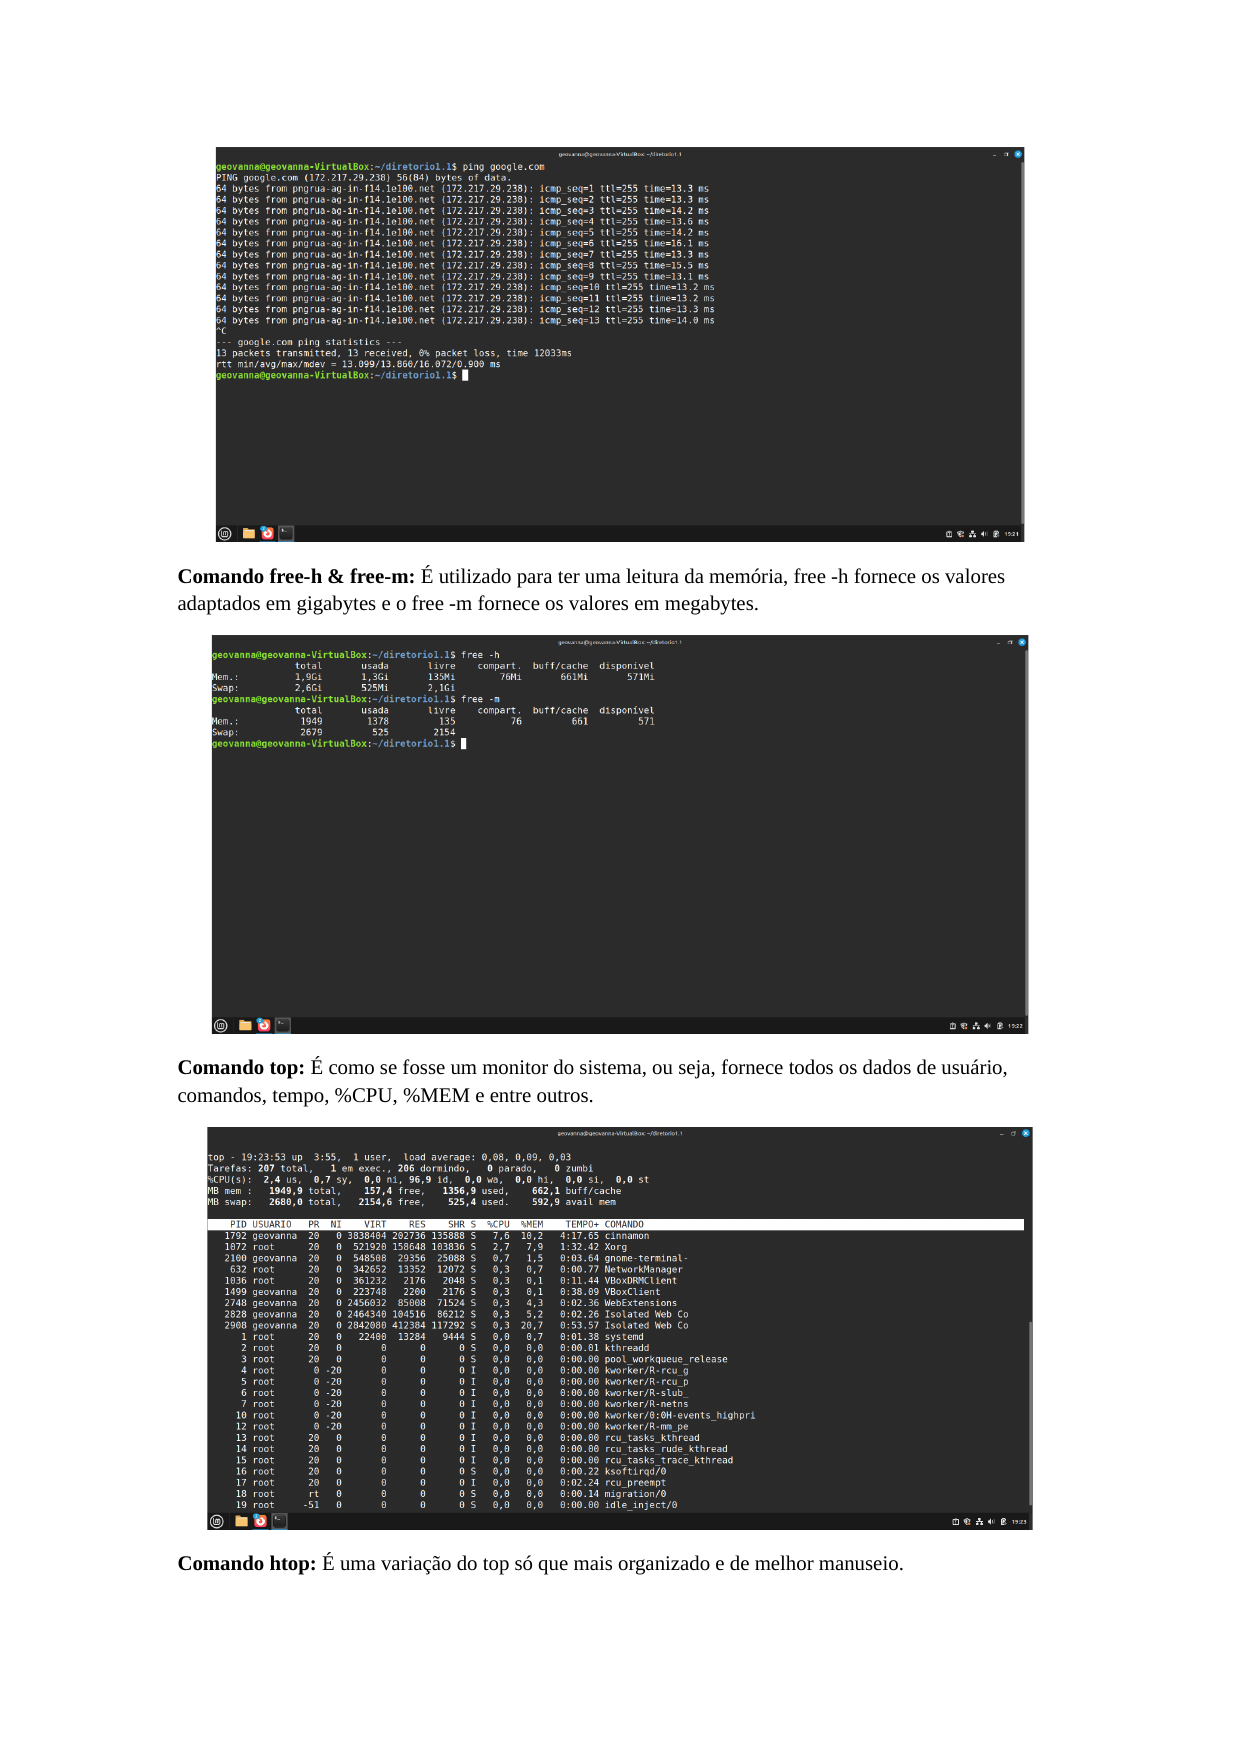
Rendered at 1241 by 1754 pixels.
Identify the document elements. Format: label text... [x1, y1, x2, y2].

picture [211, 635, 1029, 1034]
picture [215, 147, 1025, 542]
text Comando top: É como se fosse um monitor do sistema, ou seja, fornece todos os dados de usuário, comandos, tempo, %CPU, %MEM e entre outros. [177, 1055, 1063, 1107]
text Comando htop: É uma variação do top só que mais organizado e de melhor manuseio. [177, 1551, 1063, 1575]
text Comando free-h & free-m: É utilizado para ter uma leitura da memória, free -h fornece os valores adaptados em gigabytes e o free -m fornece os valores em megabytes. [177, 563, 1063, 615]
picture [207, 1127, 1033, 1530]
